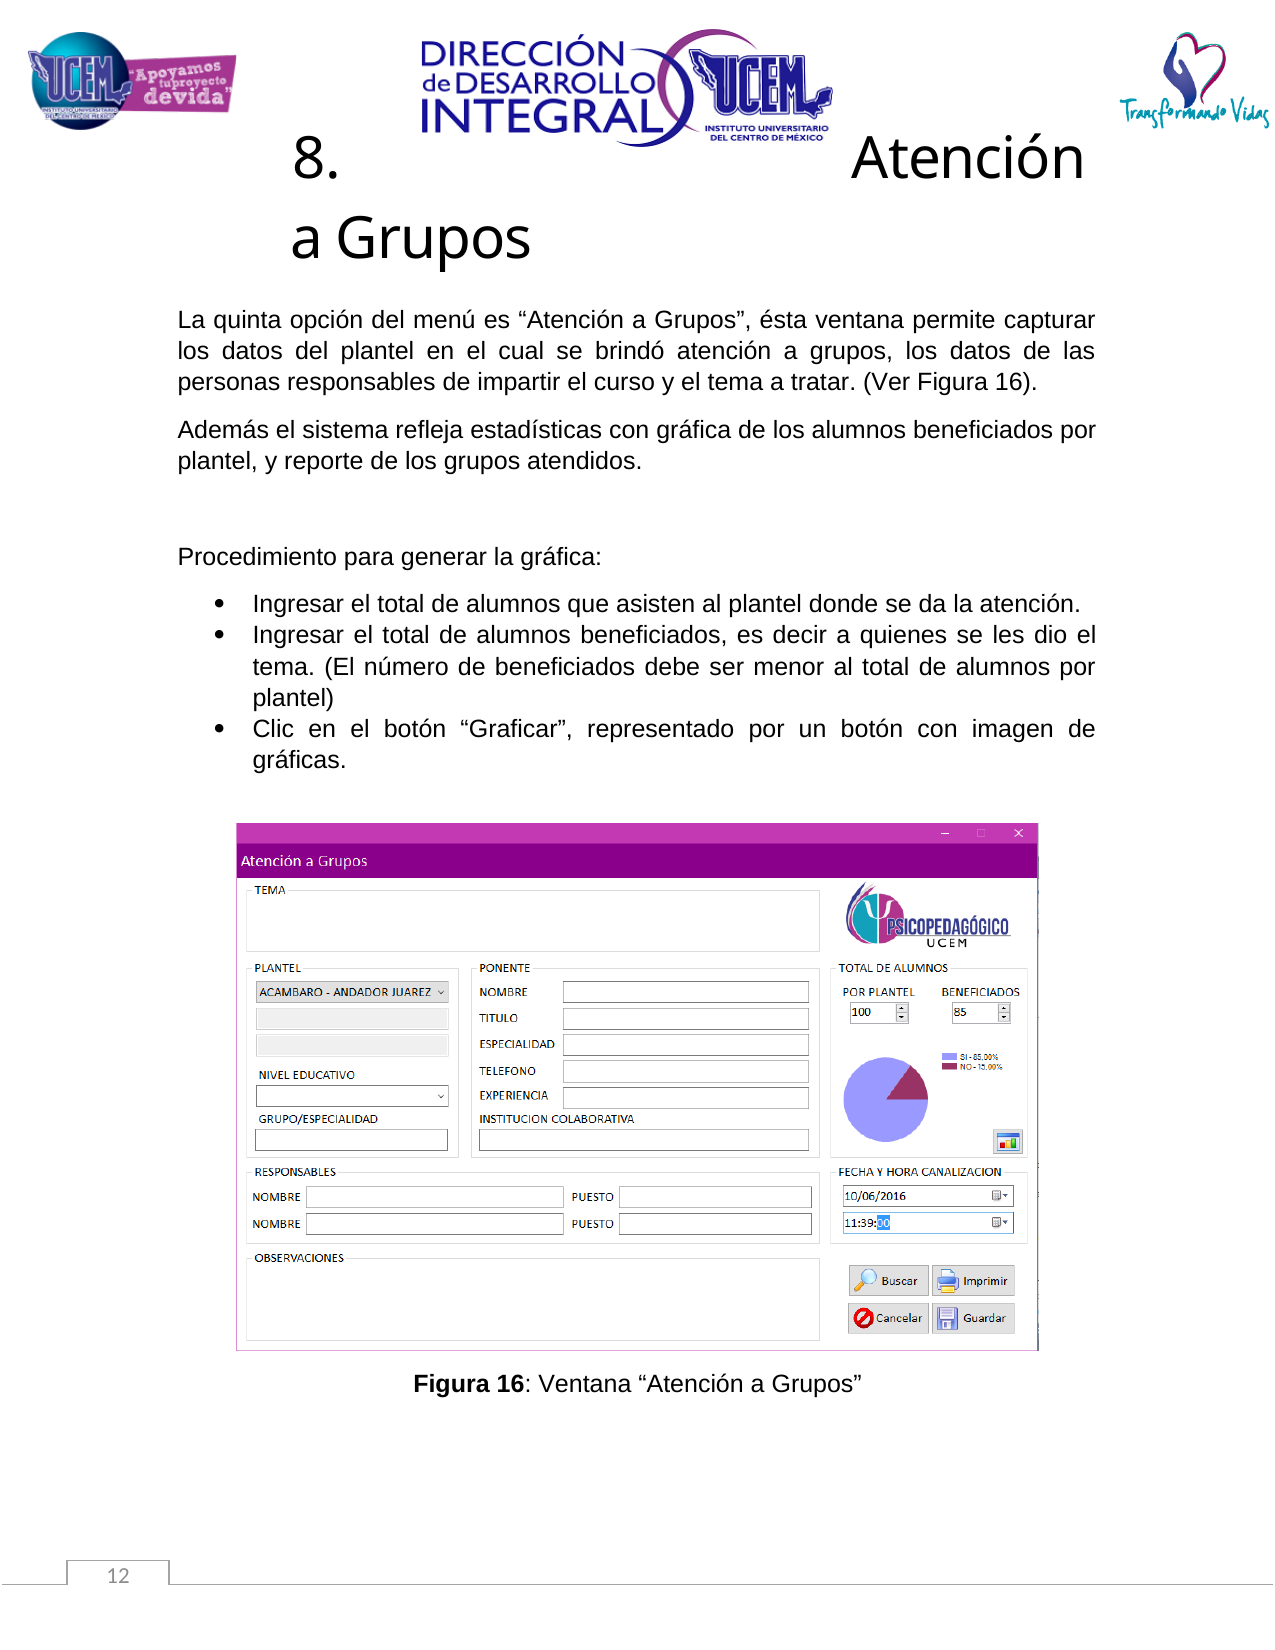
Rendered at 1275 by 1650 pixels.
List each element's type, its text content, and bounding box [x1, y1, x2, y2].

text La quinta opción del menú es “Atención a Grupos”, ésta ventana permite capturar los datos del plantel en el cual se brindó atención a grupos, los datos de las personas responsables de impartir el curso y el tema a tratar. (Ver Figura 16). [177, 305, 1098, 396]
list Ingresar el total de alumnos beneficiados, es decir a quienes se les dio el tema. (El número de beneficiados debe ser menor al total de alumnos por plantel) [215, 620, 1098, 711]
text Además el sistema refleja estadísticas con gráfica de los alumnos beneficiados por plantel, y reporte de los grupos atendidos. [177, 415, 1098, 475]
picture [1115, 21, 1275, 146]
text Figura 16: Ventana “Atención a Grupos” [177, 1369, 1098, 1398]
text Procedimiento para generar la gráfica: [177, 542, 1098, 570]
list Ingresar el total de alumnos que asisten al plantel donde se da la atención. [215, 589, 1098, 618]
picture [236, 823, 1039, 1351]
title Atención a Grupos [215, 116, 1098, 275]
list Clic en el botón “Graficar”, representado por un botón con imagen de gráficas. [215, 714, 1098, 773]
picture [421, 29, 833, 116]
picture [28, 32, 237, 130]
